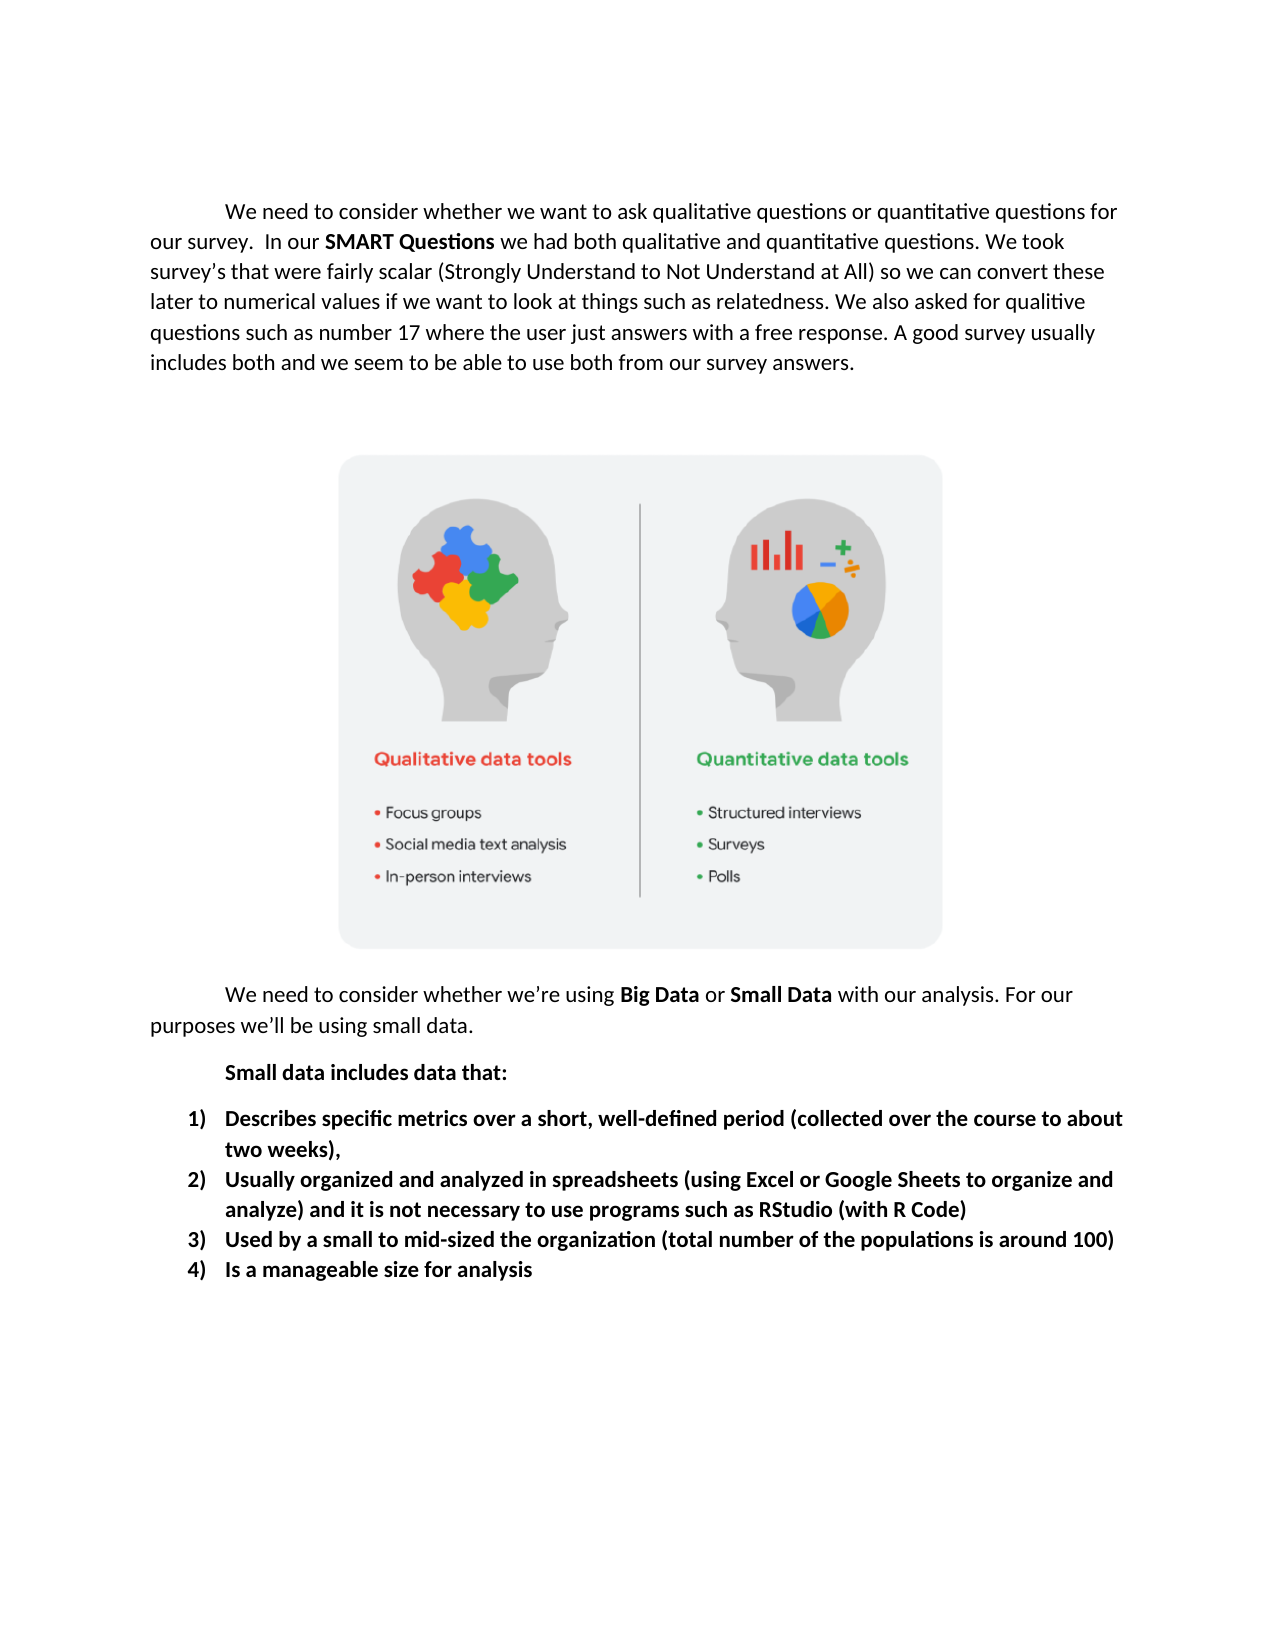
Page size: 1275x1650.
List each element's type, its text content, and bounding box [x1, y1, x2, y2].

picture [321, 441, 954, 962]
text Small data includes data that: [150, 1058, 1125, 1086]
list Describes specific metrics over a short, well-defined period (collected over the course to about two weeks), [187, 1104, 1125, 1163]
text We need to consider whether we’re using Big Data or Small Data with our analysis. For our purposes we’ll be using small data. [150, 981, 1125, 1039]
list Is a manageable size for analysis [187, 1256, 1125, 1283]
text We need to consider whether we want to ask qualitative questions or quantitative questions for our survey. In our SMART Questions we had both qualitative and quantitative questions. We took survey’s that were fairly scalar (Strongly Understand to Not Understand at All) so we can convert these later to numerical values if we want to look at things such as relatedness. We also asked for qualitive questions such as number 17 where the user just answers with a free response. A good survey usually includes both and we seem to be able to use both from our survey answers. [150, 197, 1125, 376]
list Usually organized and analyzed in spreadsheets (using Excel or Google Sheets to organize and analyze) and it is not necessary to use programs such as RStudio (with R Code) [187, 1165, 1125, 1223]
list Used by a small to mid-sized the organization (total number of the populations is around 100) [187, 1225, 1125, 1253]
